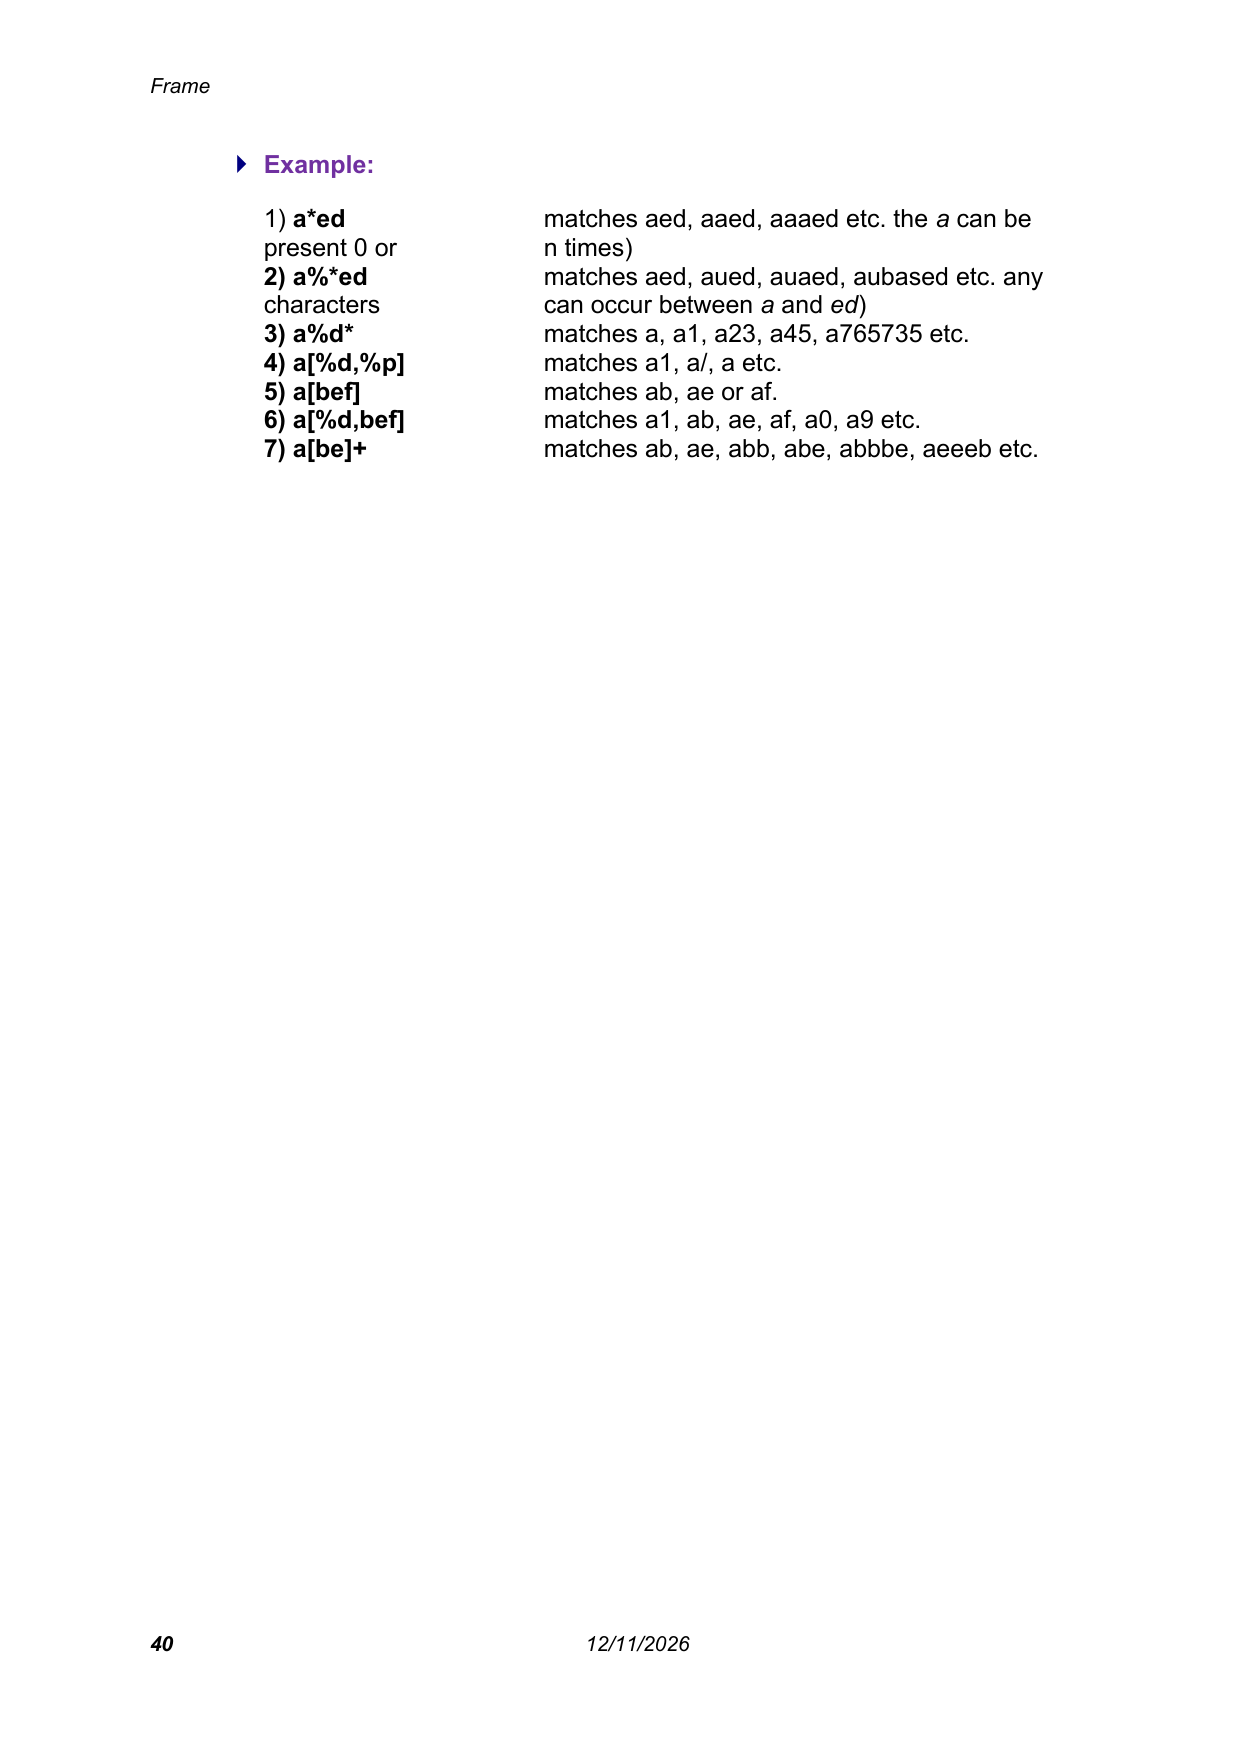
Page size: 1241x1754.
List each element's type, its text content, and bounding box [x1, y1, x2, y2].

text 4) a[%d,%p] matches a1, a/, a etc. [263, 348, 1090, 377]
text 6) a[%d,bef] matches a1, ab, ae, af, a0, a9 etc. [263, 406, 1090, 434]
text 3) a%d* matches a, a1, a23, a45, a765735 etc. [263, 319, 1090, 348]
text 1) a*ed matches aed, aaed, aaaed etc. the a can be present 0 or n times) [263, 204, 1090, 262]
text 5) a[bef] matches ab, ae or af. [263, 377, 1090, 406]
subtitle Example: [226, 150, 1090, 179]
text 2) a%*ed matches aed, aued, auaed, aubased etc. any characters can occur between a and ed) [263, 262, 1090, 319]
text 7) a[be]+ matches ab, ae, abb, abe, abbbe, aeeeb etc. [263, 434, 1090, 463]
